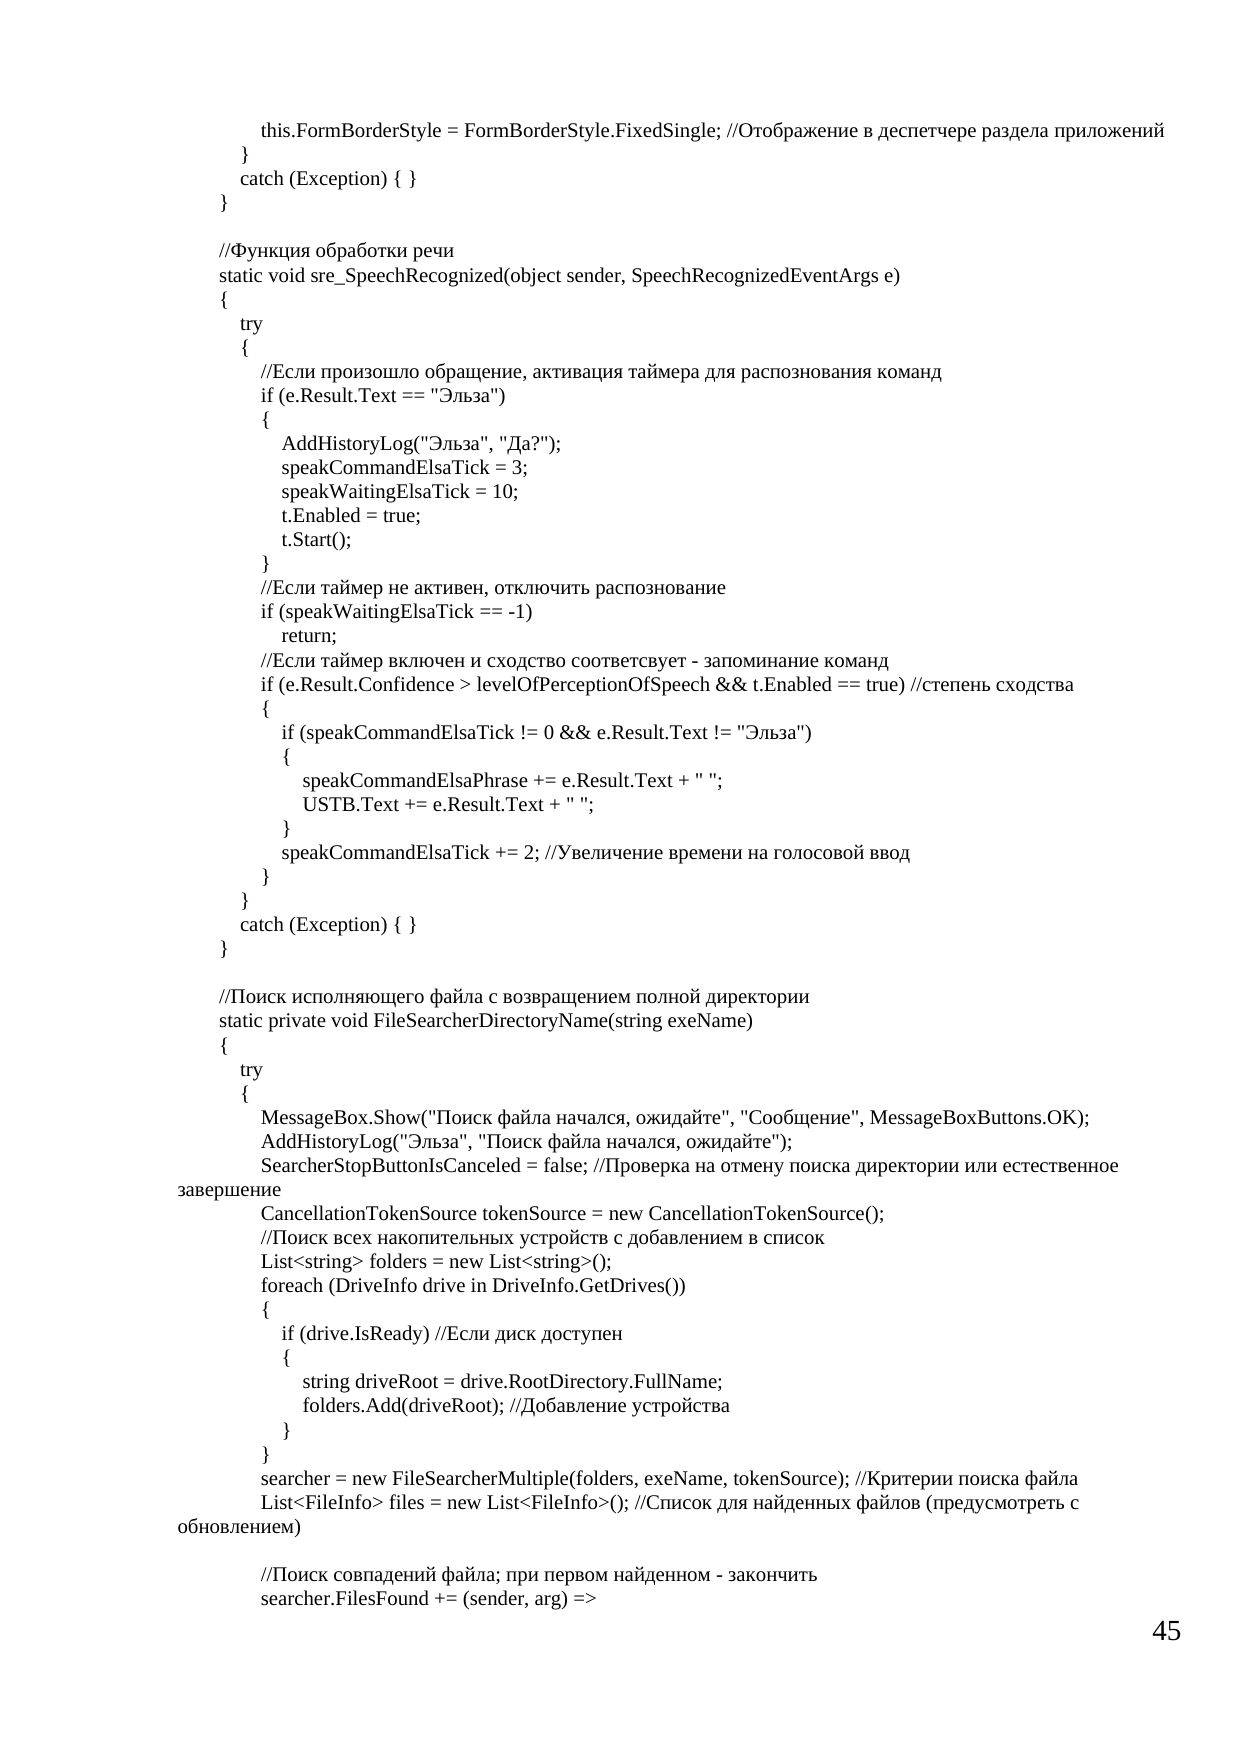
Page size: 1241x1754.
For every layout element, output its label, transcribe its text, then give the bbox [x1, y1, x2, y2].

text if (e.Result.Text == "Эльза") [177, 383, 1181, 407]
text } [177, 142, 1181, 166]
text searcher.FilesFound += (sender, arg) => [177, 1586, 1181, 1610]
text AddHistoryLog("Эльза", "Поиск файла начался, ожидайте"); [177, 1129, 1181, 1153]
text //Функция обработки речи [177, 238, 1181, 262]
text MessageBox.Show("Поиск файла начался, ожидайте", "Сообщение", MessageBoxButtons.OK); [177, 1105, 1181, 1129]
text } [177, 888, 1181, 912]
text { [177, 407, 1181, 431]
text { [177, 1297, 1181, 1321]
text speakCommandElsaPhrase += e.Result.Text + " "; [177, 768, 1181, 792]
text //Если таймер не активен, отключить распознование [177, 575, 1181, 599]
text catch (Exception) { } [177, 166, 1181, 190]
text CancellationTokenSource tokenSource = new CancellationTokenSource(); [177, 1201, 1181, 1225]
text SearcherStopButtonIsCanceled = false; //Проверка на отмену поиска директории или естественное завершение [177, 1153, 1181, 1201]
text if (speakCommandElsaTick != 0 && e.Result.Text != "Эльза") [177, 720, 1181, 744]
text try [177, 311, 1181, 335]
text searcher = new FileSearcherMultiple(folders, exeName, tokenSource); //Критерии поиска файла [177, 1466, 1181, 1490]
text List<string> folders = new List<string>(); [177, 1249, 1181, 1273]
text { [177, 696, 1181, 720]
text { [177, 287, 1181, 311]
text speakWaitingElsaTick = 10; [177, 479, 1181, 503]
text } [177, 936, 1181, 960]
text catch (Exception) { } [177, 912, 1181, 936]
text } [177, 864, 1181, 888]
text { [177, 335, 1181, 359]
text USTB.Text += e.Result.Text + " "; [177, 792, 1181, 816]
text foreach (DriveInfo drive in DriveInfo.GetDrives()) [177, 1273, 1181, 1297]
text if (speakWaitingElsaTick == -1) [177, 599, 1181, 623]
text //Поиск всех накопительных устройств с добавлением в список [177, 1225, 1181, 1249]
text if (e.Result.Confidence > levelOfPerceptionOfSpeech && t.Enabled == true) //степень сходства [177, 672, 1181, 696]
text List<FileInfo> files = new List<FileInfo>(); //Список для найденных файлов (предусмотреть с обновлением) [177, 1490, 1181, 1538]
text if (drive.IsReady) //Если диск доступен [177, 1321, 1181, 1345]
text speakCommandElsaTick += 2; //Увеличение времени на голосовой ввод [177, 840, 1181, 864]
text } [177, 1442, 1181, 1466]
text { [177, 1345, 1181, 1369]
text static void sre_SpeechRecognized(object sender, SpeechRecognizedEventArgs e) [177, 262, 1181, 287]
text AddHistoryLog("Эльза", "Да?"); [177, 431, 1181, 455]
text t.Start(); [177, 527, 1181, 551]
text folders.Add(driveRoot); //Добавление устройства [177, 1393, 1181, 1417]
text } [177, 190, 1181, 214]
text string driveRoot = drive.RootDirectory.FullName; [177, 1369, 1181, 1393]
text static private void FileSearcherDirectoryName(string exeName) [177, 1008, 1181, 1032]
text } [177, 551, 1181, 575]
text //Если произошло обращение, активация таймера для распознования команд [177, 359, 1181, 383]
text this.FormBorderStyle = FormBorderStyle.FixedSingle; //Отображение в деспетчере раздела приложений [177, 118, 1181, 142]
text { [177, 1081, 1181, 1105]
text t.Enabled = true; [177, 503, 1181, 527]
text //Поиск совпадений файла; при первом найденном - закончить [177, 1562, 1181, 1586]
text //Поиск исполняющего файла с возвращением полной директории [177, 984, 1181, 1008]
text //Если таймер включен и сходство соответсвует - запоминание команд [177, 647, 1181, 672]
text speakCommandElsaTick = 3; [177, 455, 1181, 479]
text { [177, 1032, 1181, 1057]
text } [177, 816, 1181, 840]
text return; [177, 623, 1181, 647]
text { [177, 744, 1181, 768]
text } [177, 1417, 1181, 1442]
text try [177, 1057, 1181, 1081]
